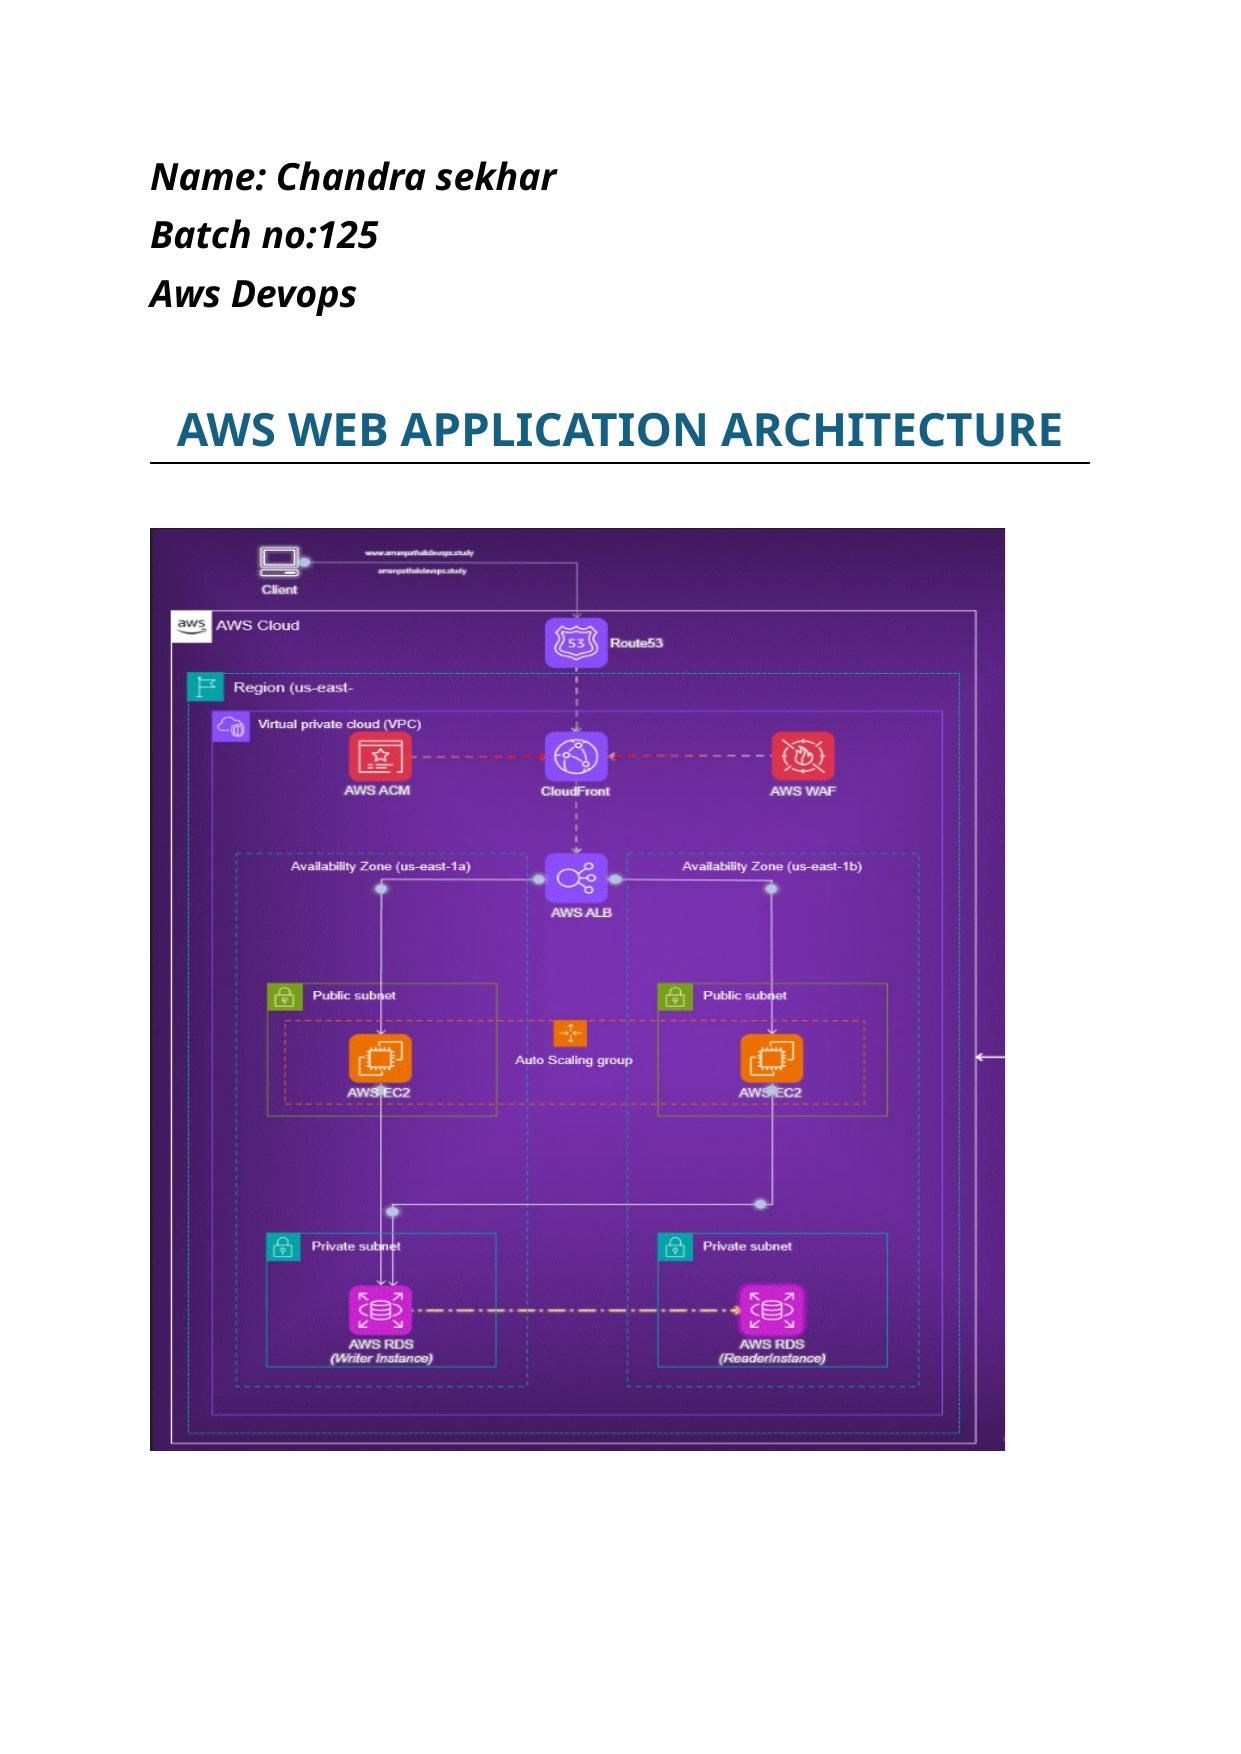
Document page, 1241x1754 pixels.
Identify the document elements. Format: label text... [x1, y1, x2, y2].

text Aws Devops [150, 267, 1090, 318]
picture [150, 528, 1006, 1451]
text Name: Chandra sekhar [150, 150, 1090, 201]
text Batch no:125 [150, 209, 1090, 260]
text AWS WEB APPLICATION ARCHITECTURE [150, 398, 1090, 462]
